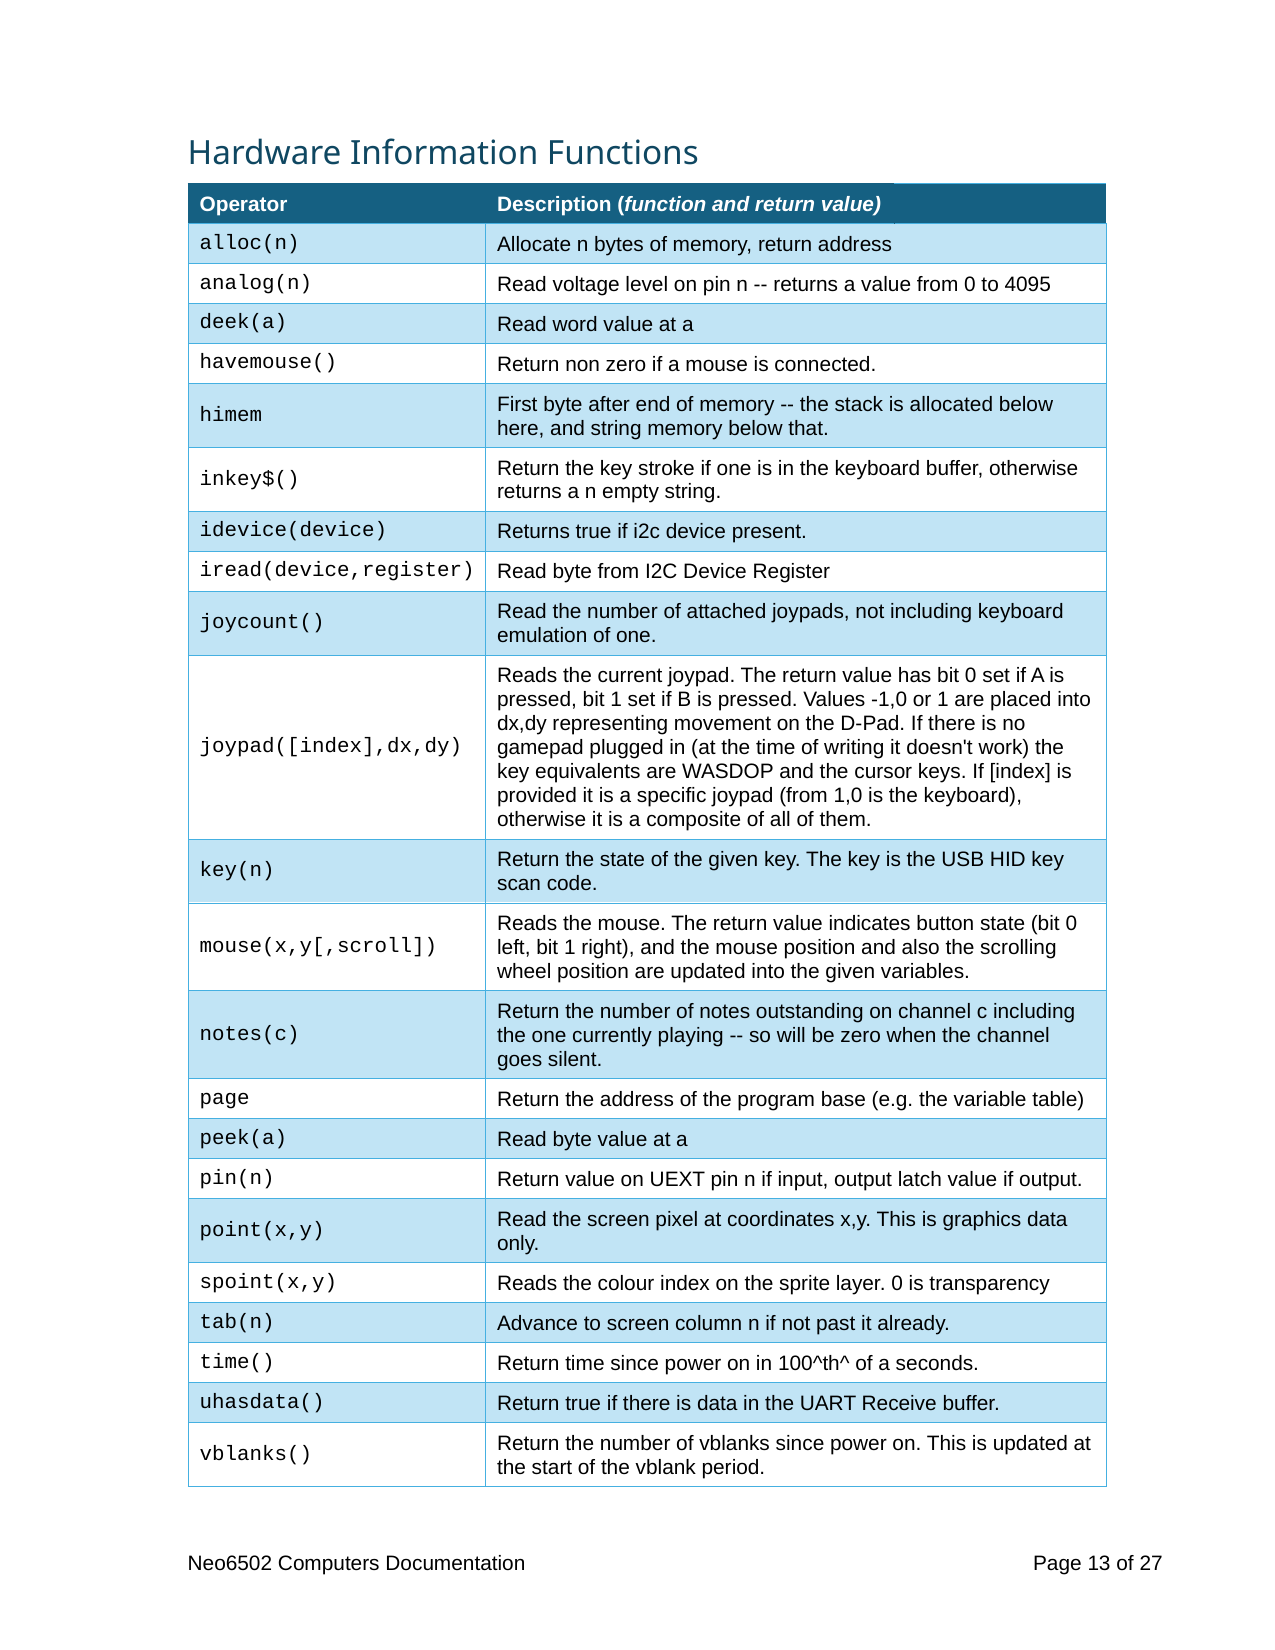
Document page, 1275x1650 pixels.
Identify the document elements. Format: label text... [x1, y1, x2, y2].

table_cell Reads the current joypad. The return value has bit 0 set if A is pressed, bit 1 set if B is pressed. Values -1,0 or 1 are placed into dx,dy representing movement on the D-Pad. If there is no gamepad plugged in (at the time of writing it doesn't work) the key equivalents are WASDOP and the cursor keys. If [index] is provided it is a specific joypad (from 1,0 is the keyboard), otherwise it is a composite of all of them. [486, 656, 1106, 838]
table_header Operator [189, 184, 485, 223]
table_cell himem [189, 384, 485, 447]
table_cell Read voltage level on pin n -- returns a value from 0 to 4095 [486, 264, 1106, 303]
table_cell Return the number of notes outstanding on channel c including the one currently playing -- so will be zero when the channel goes silent. [486, 991, 1106, 1078]
table_cell key(n) [189, 840, 485, 902]
table_cell Return non zero if a mouse is connected. [486, 344, 1106, 383]
table_cell analog(n) [189, 264, 485, 303]
table_cell Return the number of vblanks since power on. This is updated at the start of the vblank period. [486, 1423, 1106, 1486]
table_cell notes(c) [189, 991, 485, 1078]
table_cell Allocate n bytes of memory, return address [486, 224, 1106, 263]
table_cell page [189, 1079, 485, 1118]
table_cell Read byte from I2C Device Register [486, 552, 1106, 591]
table_cell joycount() [189, 592, 485, 655]
table_cell Read word value at a [486, 304, 1106, 343]
table_cell mouse(x,y[,scroll]) [189, 904, 485, 990]
table_cell time() [189, 1343, 485, 1382]
table_cell First byte after end of memory -- the stack is allocated below here, and string memory below that. [486, 384, 1106, 447]
table_cell inkey$() [189, 448, 485, 511]
table_cell Return the state of the given key. The key is the USB HID key scan code. [486, 840, 1106, 902]
table_cell point(x,y) [189, 1199, 485, 1262]
table_cell Return the address of the program base (e.g. the variable table) [486, 1079, 1106, 1118]
table_cell Return value on UEXT pin n if input, output latch value if output. [486, 1159, 1106, 1198]
table_cell Return the key stroke if one is in the keyboard buffer, otherwise returns a n empty string. [486, 448, 1106, 511]
table_cell Return time since power on in 100^th^ of a seconds. [486, 1343, 1106, 1382]
table_cell Returns true if i2c device present. [486, 512, 1106, 551]
table_cell Advance to screen column n if not past it already. [486, 1303, 1106, 1342]
table_header Description (function and return value) [486, 184, 894, 223]
table_cell joypad([index],dx,dy) [189, 656, 485, 838]
table_cell havemouse() [189, 344, 485, 383]
table_cell iread(device,register) [189, 552, 485, 591]
subtitle Hardware Information Functions [187, 129, 1162, 174]
table_cell alloc(n) [189, 224, 485, 263]
table_cell Reads the mouse. The return value indicates button state (bit 0 left, bit 1 right), and the mouse position and also the scrolling wheel position are updated into the given variables. [486, 904, 1106, 990]
table_cell uhasdata() [189, 1383, 485, 1422]
table_cell spoint(x,y) [189, 1263, 485, 1302]
table_cell Reads the colour index on the sprite layer. 0 is transparency [486, 1263, 1106, 1302]
table_cell Read the number of attached joypads, not including keyboard emulation of one. [486, 592, 1106, 655]
table_cell Read the screen pixel at coordinates x,y. This is graphics data only. [486, 1199, 1106, 1262]
table_cell peek(a) [189, 1119, 485, 1158]
table_cell pin(n) [189, 1159, 485, 1198]
table_cell deek(a) [189, 304, 485, 343]
table_cell vblanks() [189, 1423, 485, 1486]
table_cell Return true if there is data in the UART Receive buffer. [486, 1383, 1106, 1422]
table_cell Read byte value at a [486, 1119, 1106, 1158]
table_cell idevice(device) [189, 512, 485, 551]
table_cell tab(n) [189, 1303, 485, 1342]
